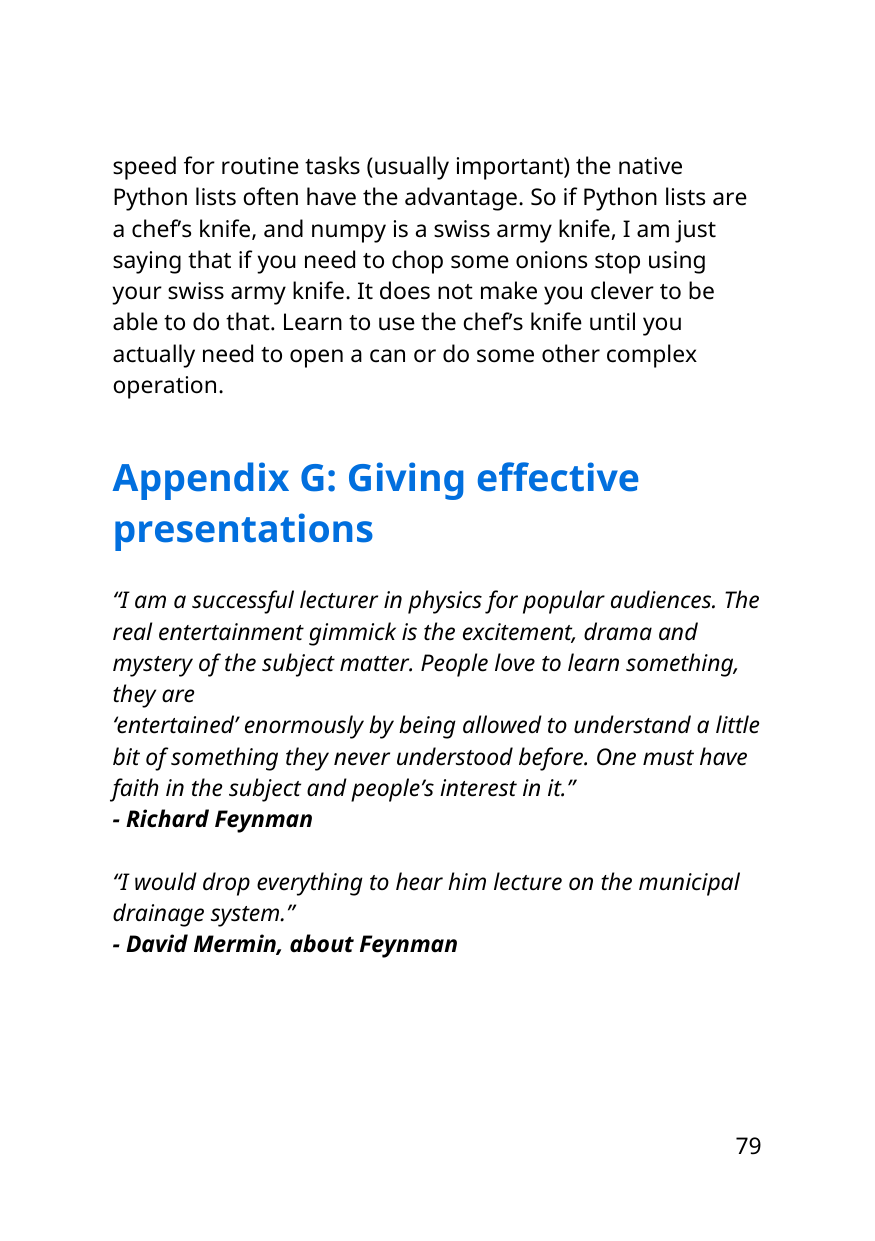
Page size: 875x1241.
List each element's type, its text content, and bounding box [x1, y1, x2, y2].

subtitle Appendix G: Giving effective presentations [112, 451, 762, 553]
text ‘entertained’ enormously by being allowed to understand a little bit of something they never understood before. One must have faith in the subject and people’s interest in it.” [112, 709, 762, 803]
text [112, 150, 762, 400]
text “I would drop everything to hear him lecture on the municipal drainage system.” [112, 866, 762, 928]
text “I am a successful lecturer in physics for popular audiences. The real entertainment gimmick is the excitement, drama and mystery of the subject matter. People love to learn something, they are [112, 584, 762, 709]
text - David Mermin, about Feynman [112, 928, 762, 959]
text - Richard Feynman [112, 803, 762, 834]
